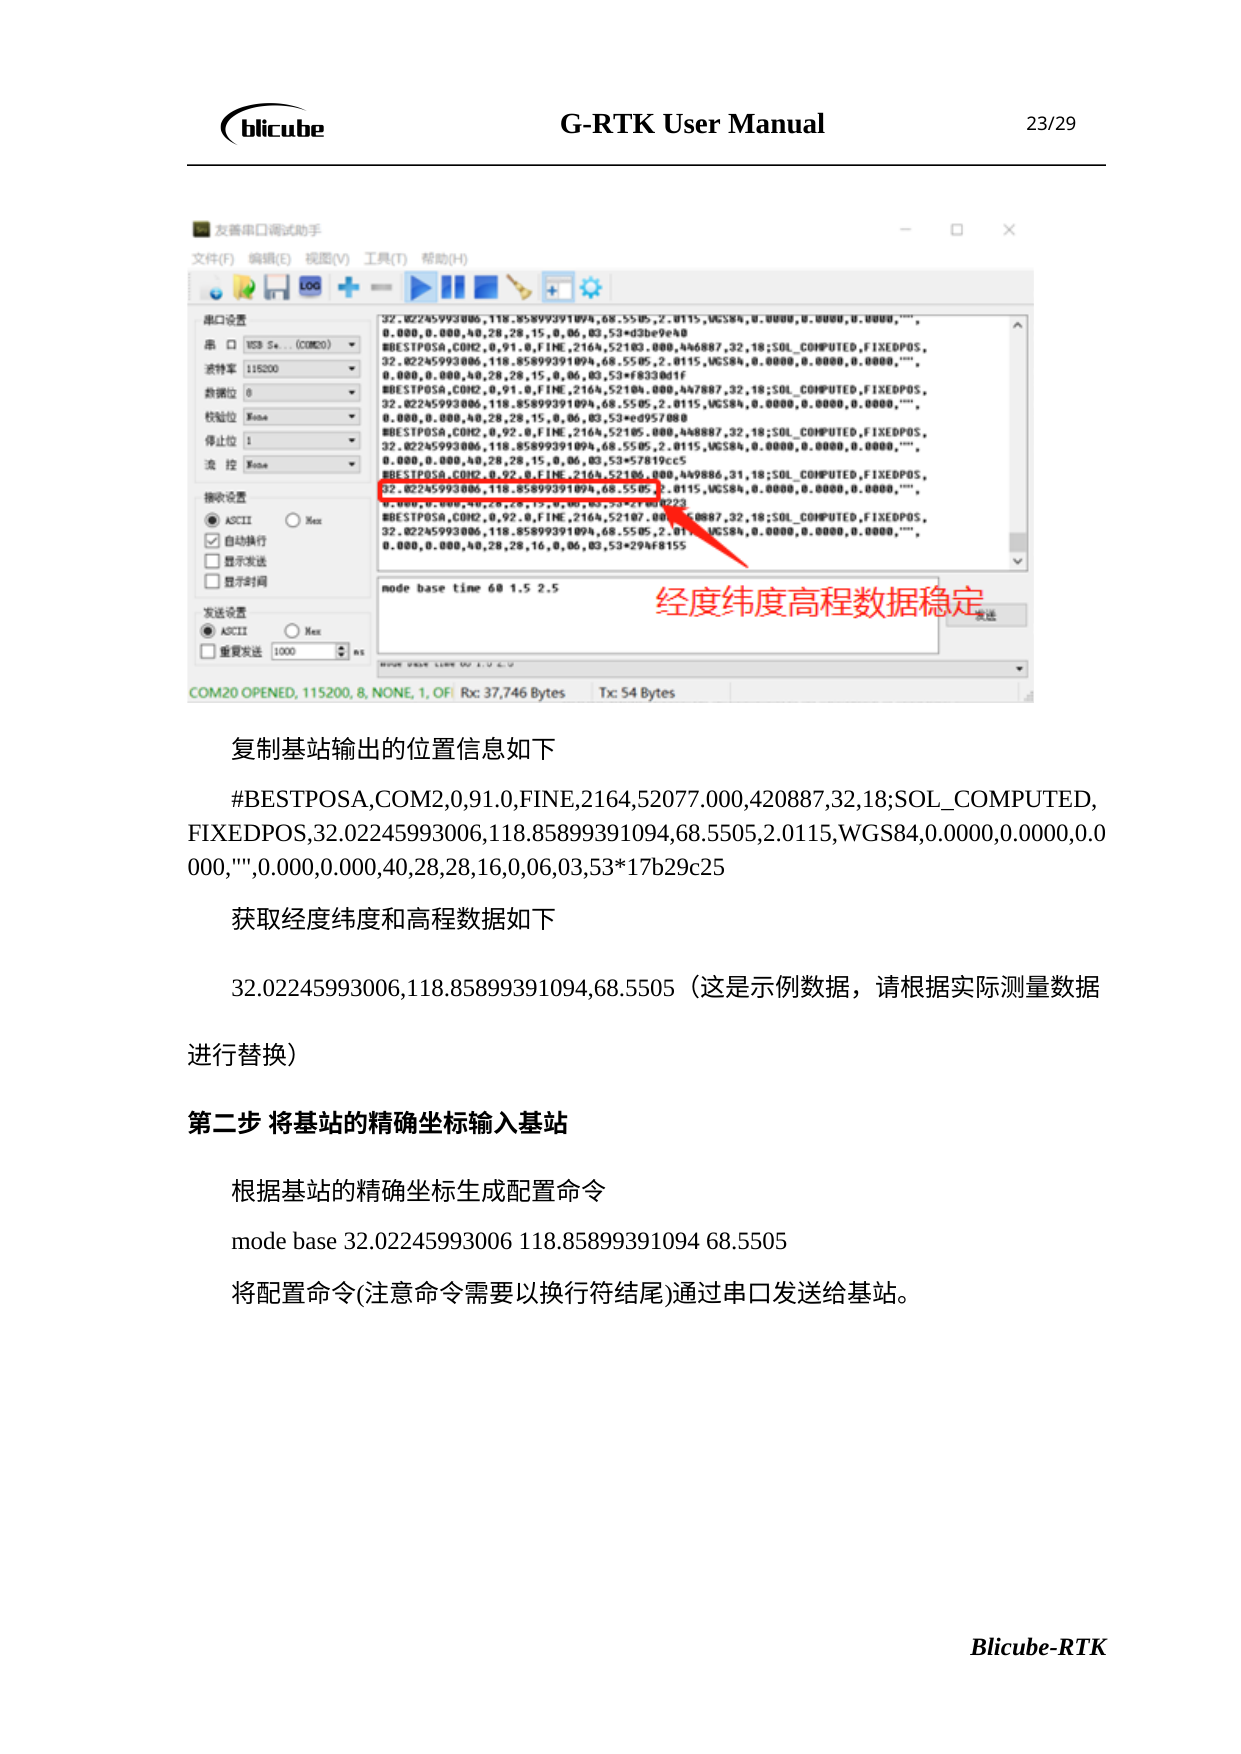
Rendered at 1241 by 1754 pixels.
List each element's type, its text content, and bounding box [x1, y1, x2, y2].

picture [196, 84, 347, 162]
text 将配置命令(注意命令需要以换行符结尾)通过串口发送给基站。 [187, 1257, 1106, 1325]
text mode base 32.02245993006 118.85899391094 68.5505 [187, 1223, 1106, 1257]
text 获取经度纬度和高程数据如下 [187, 884, 1106, 952]
text 复制基站输出的位置信息如下 [187, 714, 1106, 782]
text 根据基站的精确坐标生成配置命令 [187, 1156, 1106, 1223]
text 32.02245993006,118.85899391094,68.5505（这是示例数据，请根据实际测量数据进行替换） [187, 952, 1106, 1088]
text #BESTPOSA,COM2,0,91.0,FINE,2164,52077.000,420887,32,18;SOL_COMPUTED,FIXEDPOS,32.02245993006,118.85899391094,68.5505,2.0115,WGS84,0.0000,0.0000,0.0000,"",0.000,0.000,40,28,28,16,0,06,03,53*17b29c25 [187, 782, 1106, 884]
text 第二步 将基站的精确坐标输入基站 [187, 1088, 1106, 1156]
picture [187, 216, 1034, 703]
